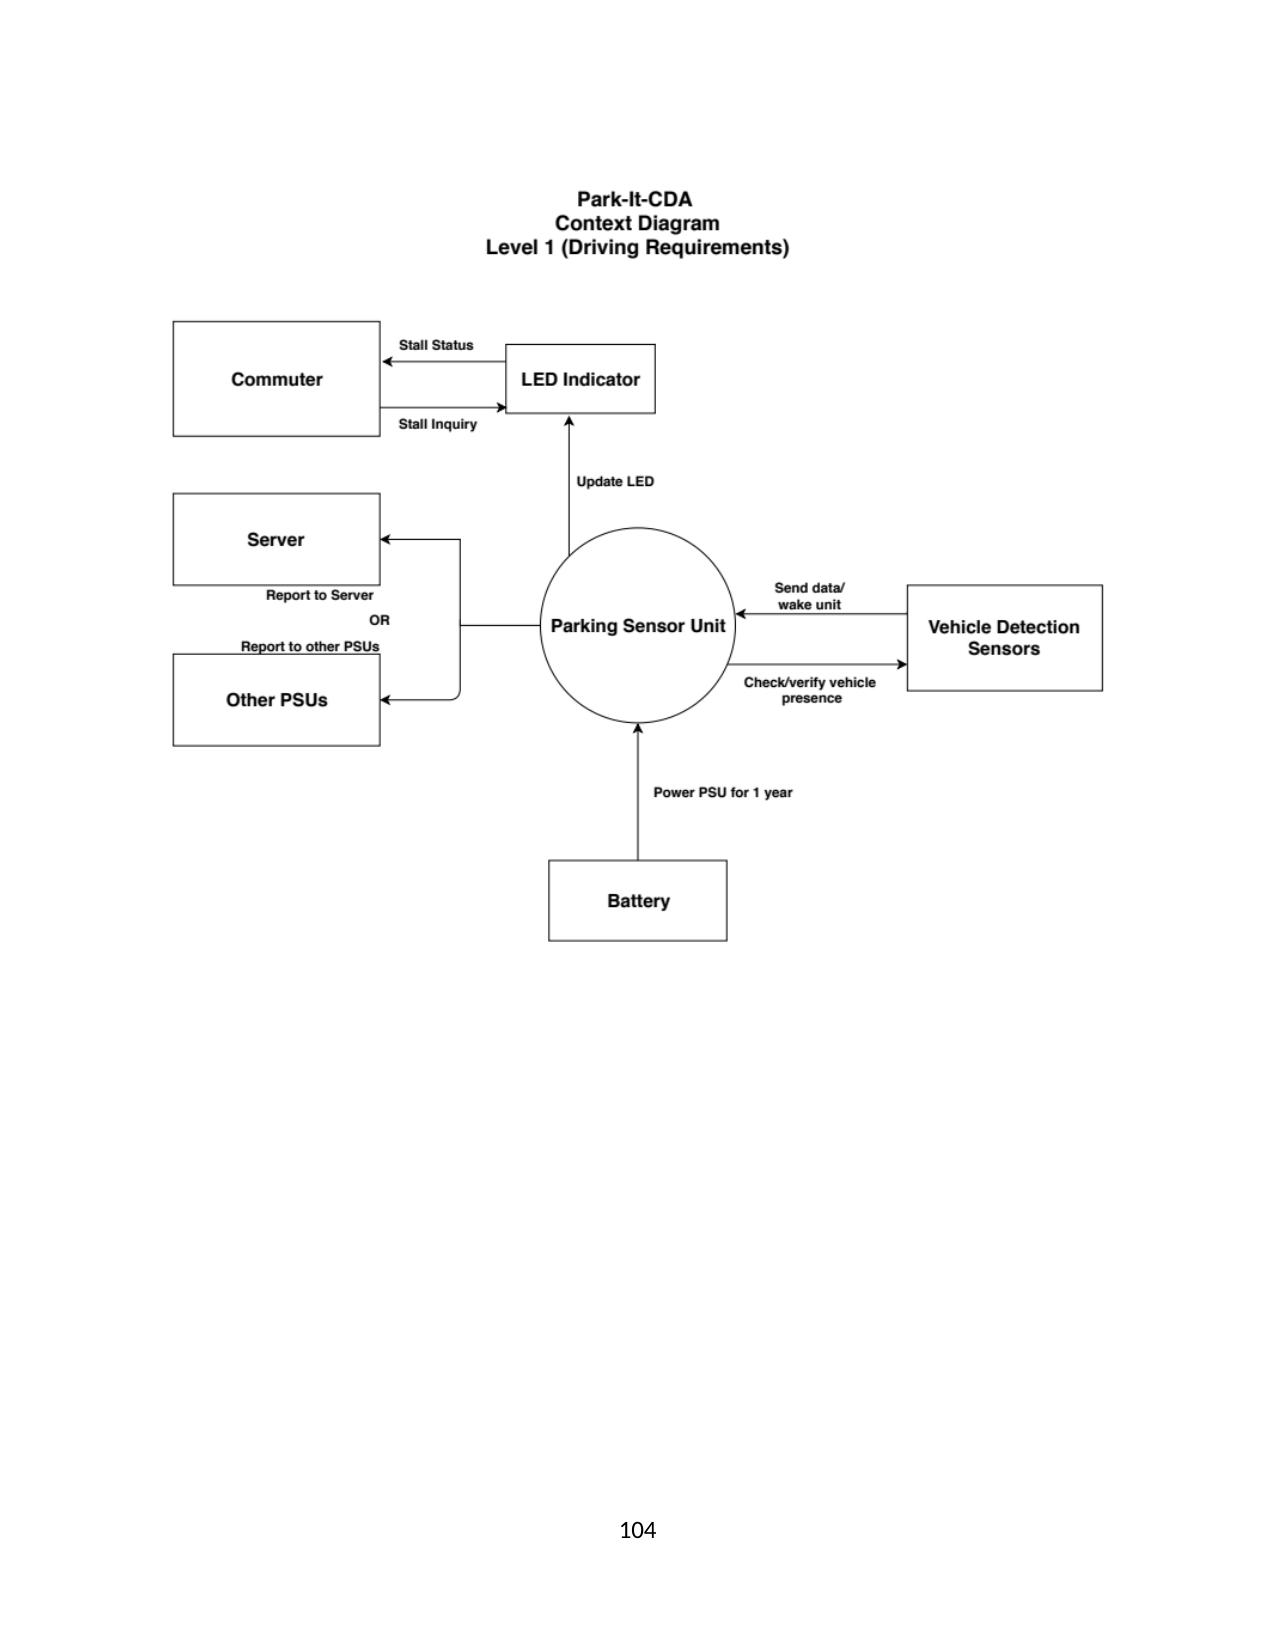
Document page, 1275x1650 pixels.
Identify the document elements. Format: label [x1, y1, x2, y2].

picture [150, 150, 1125, 992]
